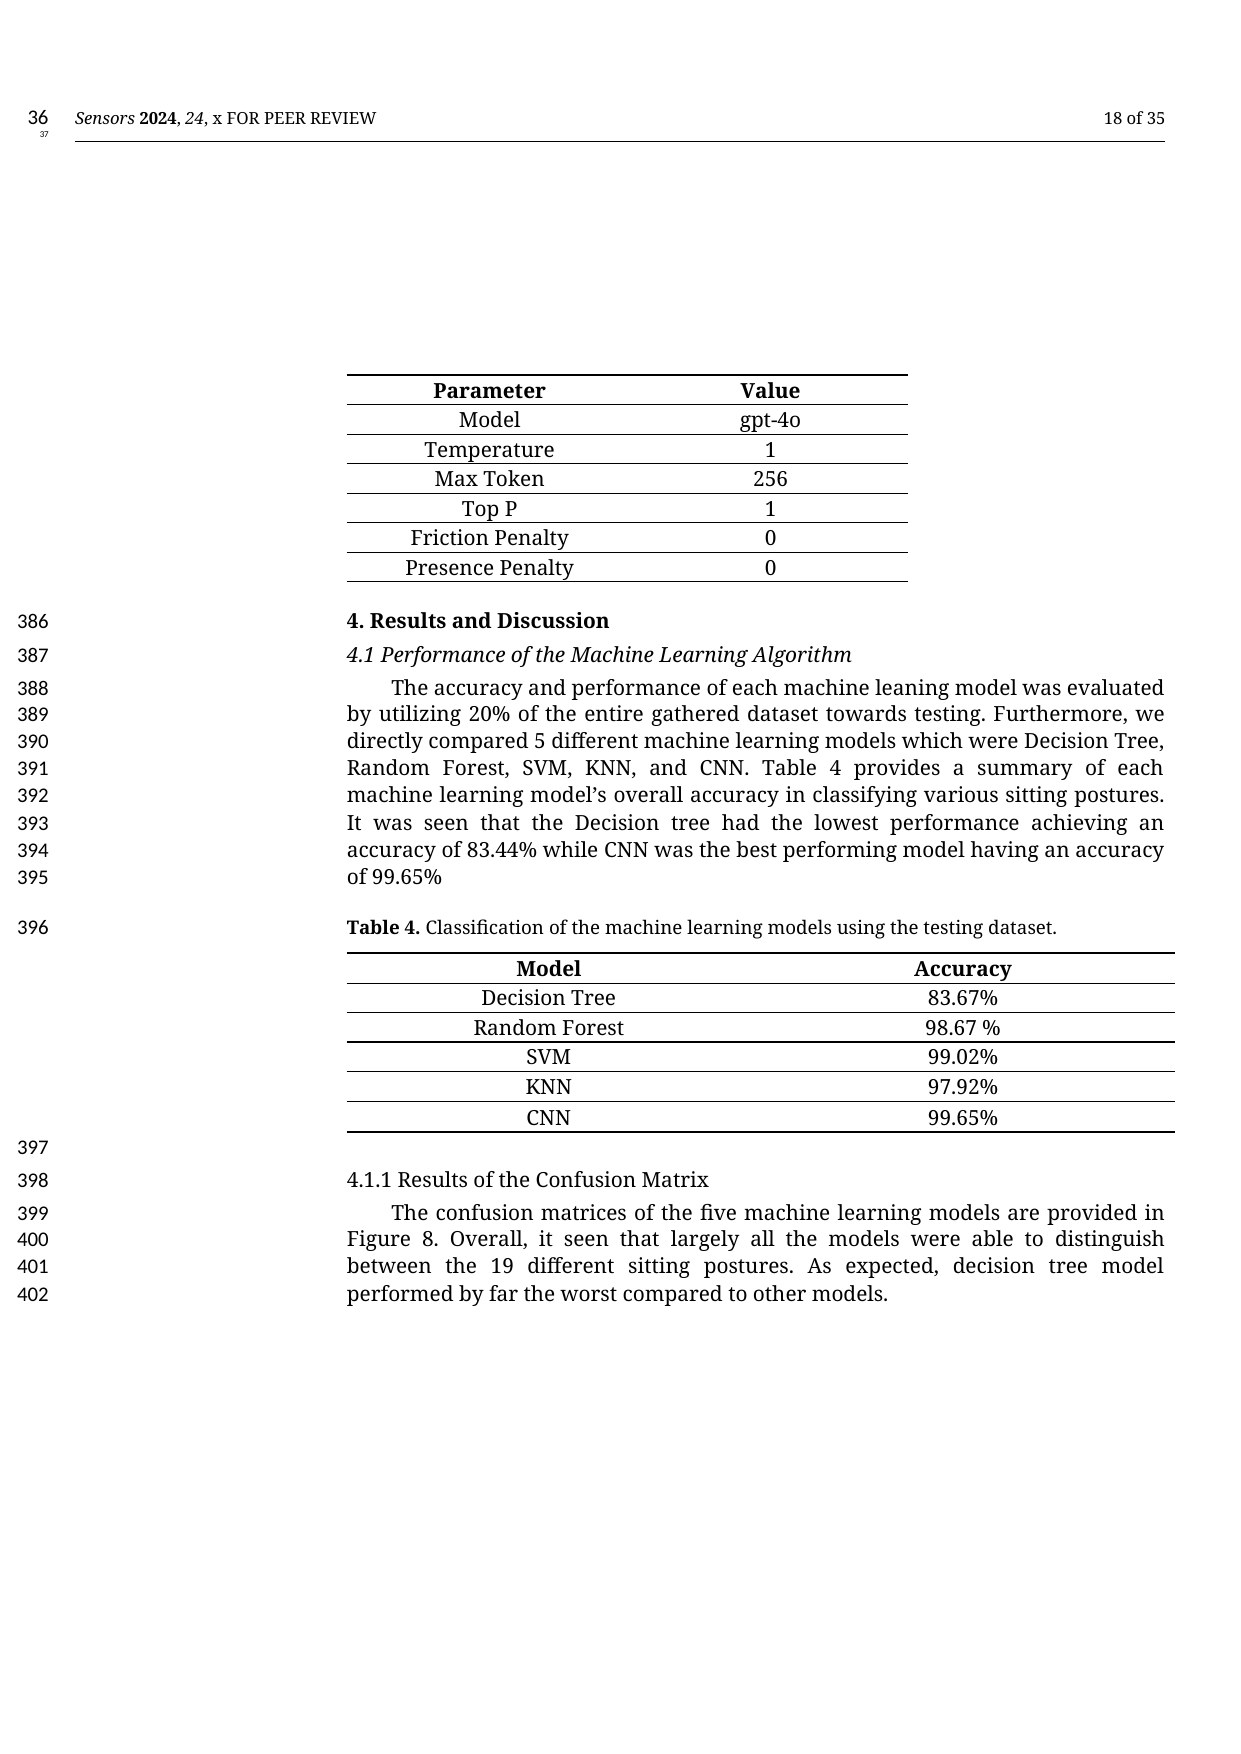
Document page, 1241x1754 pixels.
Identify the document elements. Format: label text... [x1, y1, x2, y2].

table_cell 98.67 % [750, 1013, 1175, 1041]
table_cell Temperature [347, 435, 632, 463]
table_cell 0 [632, 523, 908, 552]
table_cell Random Forest [347, 1013, 750, 1041]
subtitle 4.1 Performance of the Machine Learning Algorithm [347, 640, 1165, 667]
table_cell 83.67% [750, 984, 1175, 1012]
text The confusion matrices of the five machine learning models are provided in Figure 8. Overall, it seen that largely all the models were able to distinguish between the 19 different sitting postures. As expected, decision tree model performed by far the worst compared to other models. [347, 1199, 1165, 1307]
table_cell Model [347, 405, 632, 434]
text Table 4. Classification of the machine learning models using the testing dataset. [347, 915, 1165, 939]
table_header Value [632, 376, 908, 404]
table_cell KNN [347, 1072, 750, 1101]
table_header Accuracy [750, 954, 1175, 982]
table_cell 0 [632, 553, 908, 581]
table_cell 256 [632, 464, 908, 493]
table_cell 99.65% [750, 1102, 1175, 1131]
table_cell 1 [632, 494, 908, 522]
table_cell Presence Penalty [347, 553, 632, 581]
table_cell Top P [347, 494, 632, 522]
table_cell gpt-4o [632, 405, 908, 434]
table_header Model [347, 954, 750, 982]
table_header Parameter [347, 376, 632, 404]
table_cell Max Token [347, 464, 632, 493]
table_cell 1 [632, 435, 908, 463]
table_cell 99.02% [750, 1043, 1175, 1071]
subtitle 4.1.1 Results of the Confusion Matrix [347, 1166, 1165, 1193]
subtitle 4. Results and Discussion [347, 607, 1165, 634]
table_cell Friction Penalty [347, 523, 632, 552]
table_cell Decision Tree [347, 984, 750, 1012]
table_cell 97.92% [750, 1072, 1175, 1101]
table_cell CNN [347, 1102, 750, 1131]
table_cell SVM [347, 1043, 750, 1071]
text The accuracy and performance of each machine leaning model was evaluated by utilizing 20% of the entire gathered dataset towards testing. Furthermore, we directly compared 5 different machine learning models which were Decision Tree, Random Forest, SVM, KNN, and CNN. Table 4 provides a summary of each machine learning model’s overall accuracy in classifying various sitting postures. It was seen that the Decision tree had the lowest performance achieving an accuracy of 83.44% while CNN was the best performing model having an accuracy of 99.65% [347, 674, 1165, 890]
